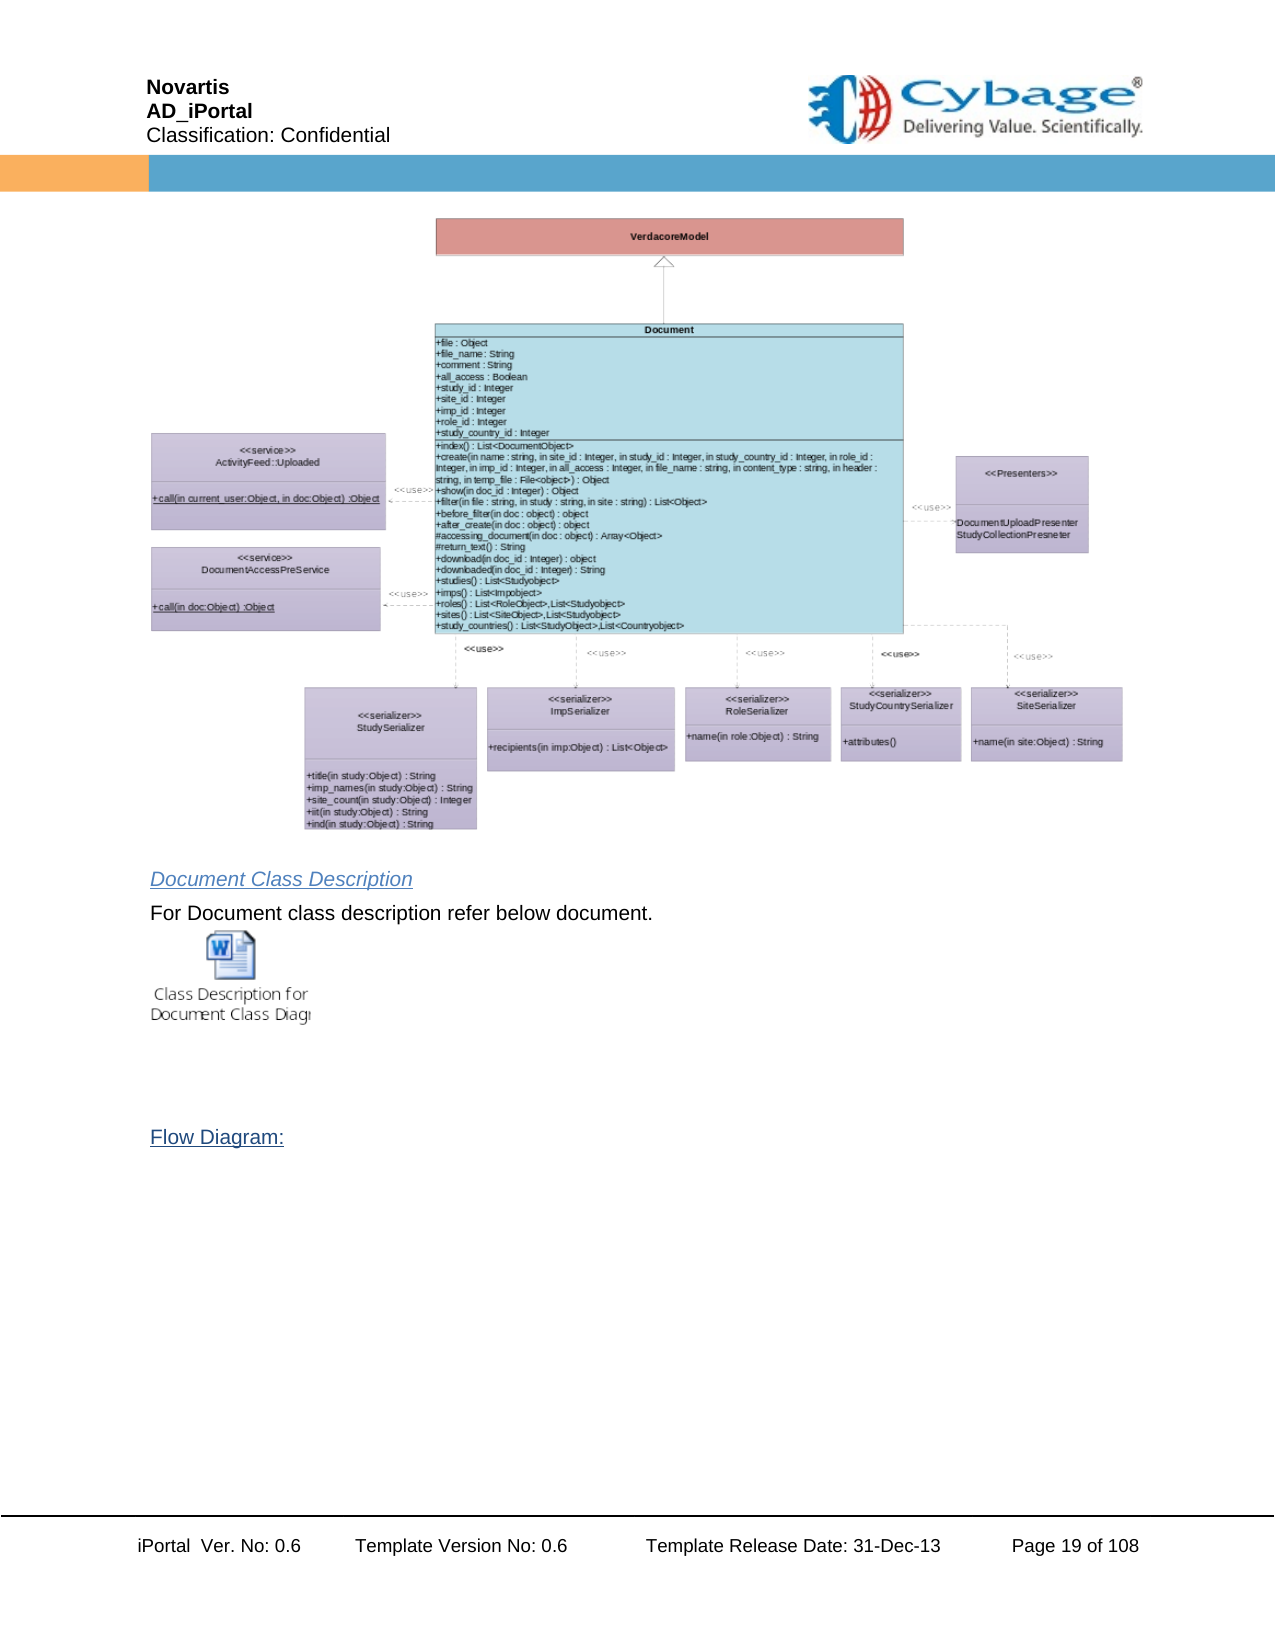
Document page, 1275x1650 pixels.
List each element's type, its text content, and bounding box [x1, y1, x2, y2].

text For Document class description refer below document. [150, 895, 1125, 924]
picture [808, 75, 1143, 144]
text Flow Diagram: [150, 1119, 1125, 1148]
text Document Class Description [150, 862, 1125, 891]
